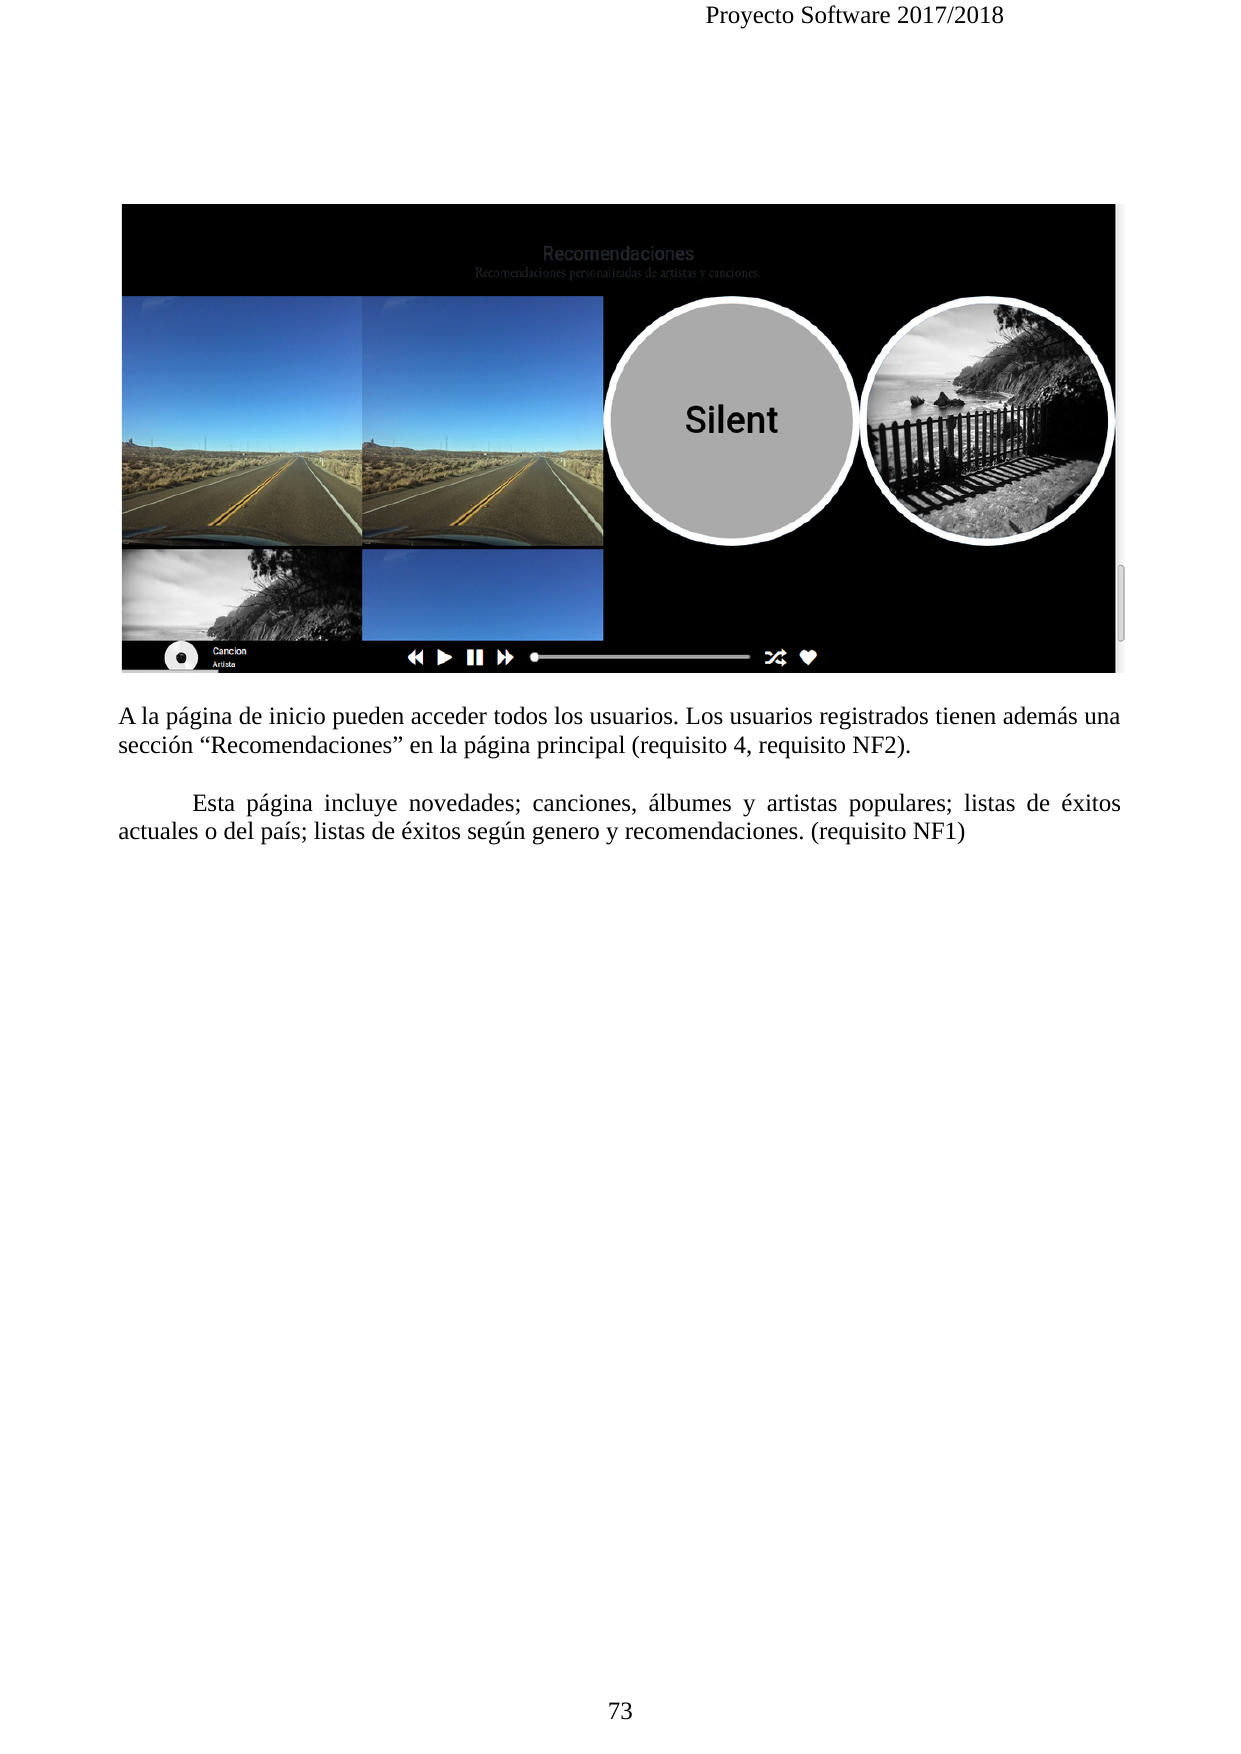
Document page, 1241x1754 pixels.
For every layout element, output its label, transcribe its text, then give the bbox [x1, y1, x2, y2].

picture [121, 204, 1126, 673]
text A la página de inicio pueden acceder todos los usuarios. Los usuarios registrados tienen además una sección “Recomendaciones” en la página principal (requisito 4, requisito NF2). [118, 701, 1122, 759]
text Esta página incluye novedades; canciones, álbumes y artistas populares; listas de éxitos actuales o del país; listas de éxitos según genero y recomendaciones. (requisito NF1) [118, 788, 1122, 845]
